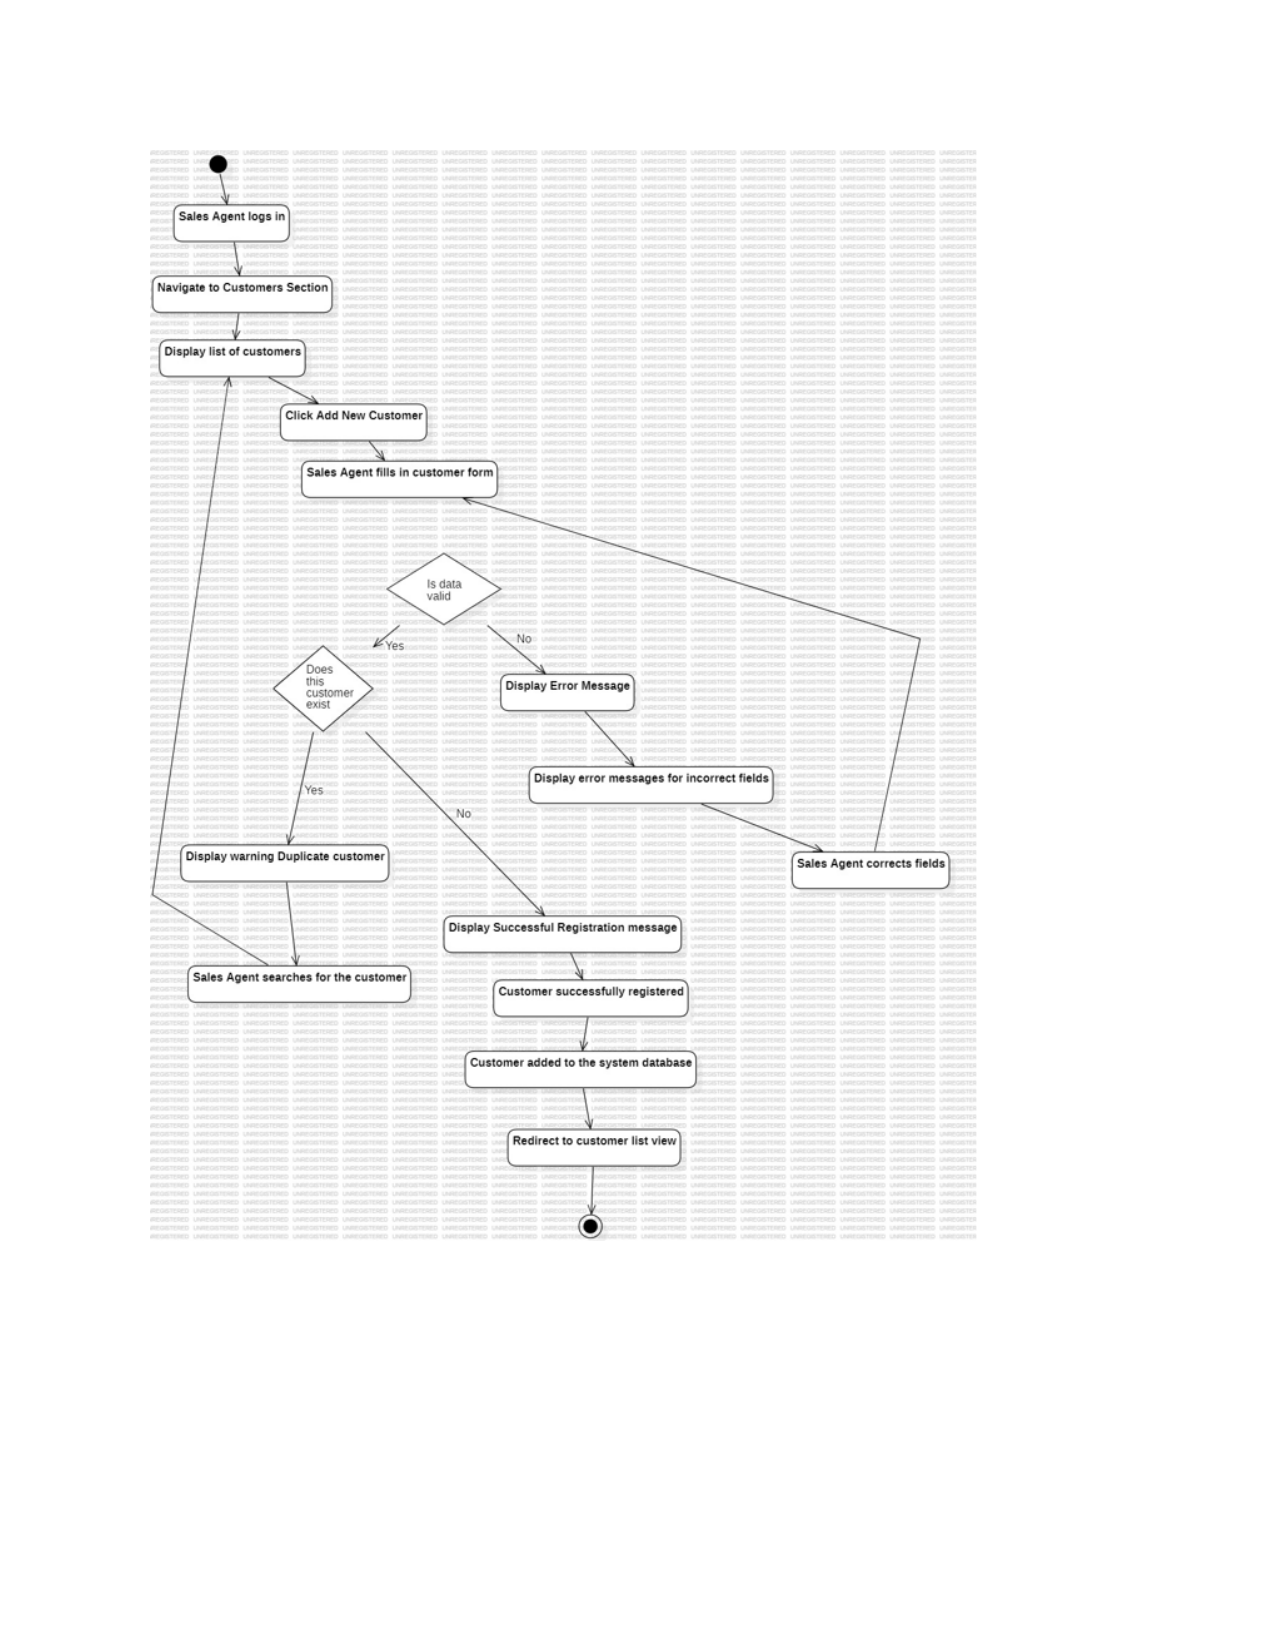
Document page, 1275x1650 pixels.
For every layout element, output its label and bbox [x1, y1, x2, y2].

picture [150, 150, 977, 1241]
